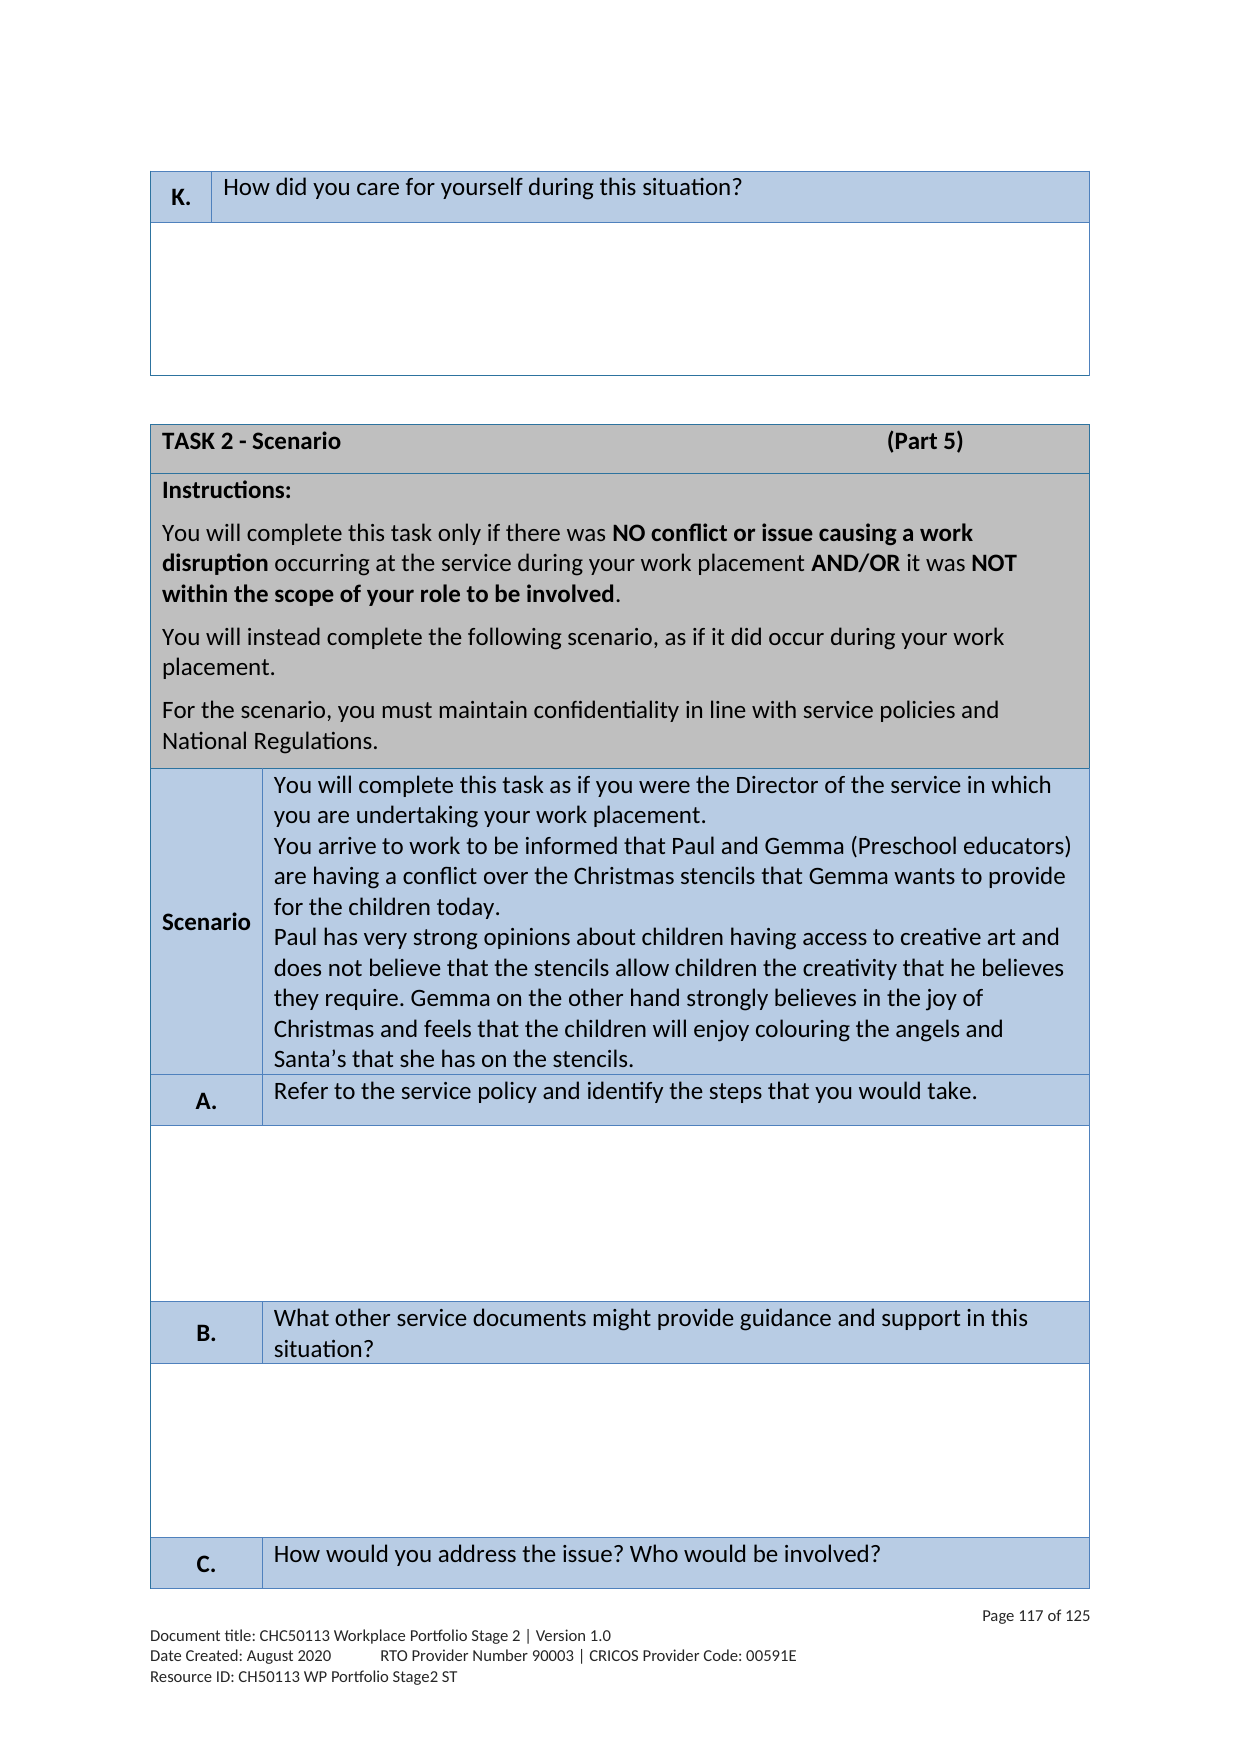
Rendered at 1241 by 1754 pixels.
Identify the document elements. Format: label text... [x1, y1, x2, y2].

table_cell A. [151, 1075, 262, 1125]
table_cell How would you address the issue? Who would be involved? [263, 1538, 1089, 1588]
table_header TASK 2 - Scenario [151, 425, 875, 473]
table_cell Scenario [151, 769, 262, 1074]
table_cell You will complete this task as if you were the Director of the service in which you are undertaking your work placement. You arrive to work to be informed that Paul and Gemma (Preschool educators) are having a conflict over the Christmas stencils that Gemma wants to provide for the children today. Paul has very strong opinions about children having access to creative art and does not believe that the stencils allow children the creativity that he believes they require. Gemma on the other hand strongly believes in the joy of Christmas and feels that the children will enjoy colouring the angels and Santa’s that she has on the stencils. [263, 769, 1089, 1074]
table_cell How did you care for yourself during this situation? [212, 172, 1089, 222]
table_cell K. [151, 172, 211, 222]
table_header (Part 5) [875, 425, 1089, 473]
table_cell Refer to the service policy and identify the steps that you would take. [263, 1075, 1089, 1125]
table_cell [151, 1364, 1089, 1537]
table_cell Instructions: You will complete this task only if there was NO conflict or issue causing a work disruption occurring at the service during your work placement AND/OR it was NOT within the scope of your role to be involved. You will instead complete the following scenario, as if it did occur during your work placement. For the scenario, you must maintain confidentiality in line with service policies and National Regulations. [151, 474, 1089, 768]
table_cell B. [151, 1302, 262, 1363]
table_cell [151, 223, 1089, 375]
table_cell [151, 1126, 1089, 1301]
table_cell What other service documents might provide guidance and support in this situation? [263, 1302, 1089, 1363]
table_cell C. [151, 1538, 262, 1588]
